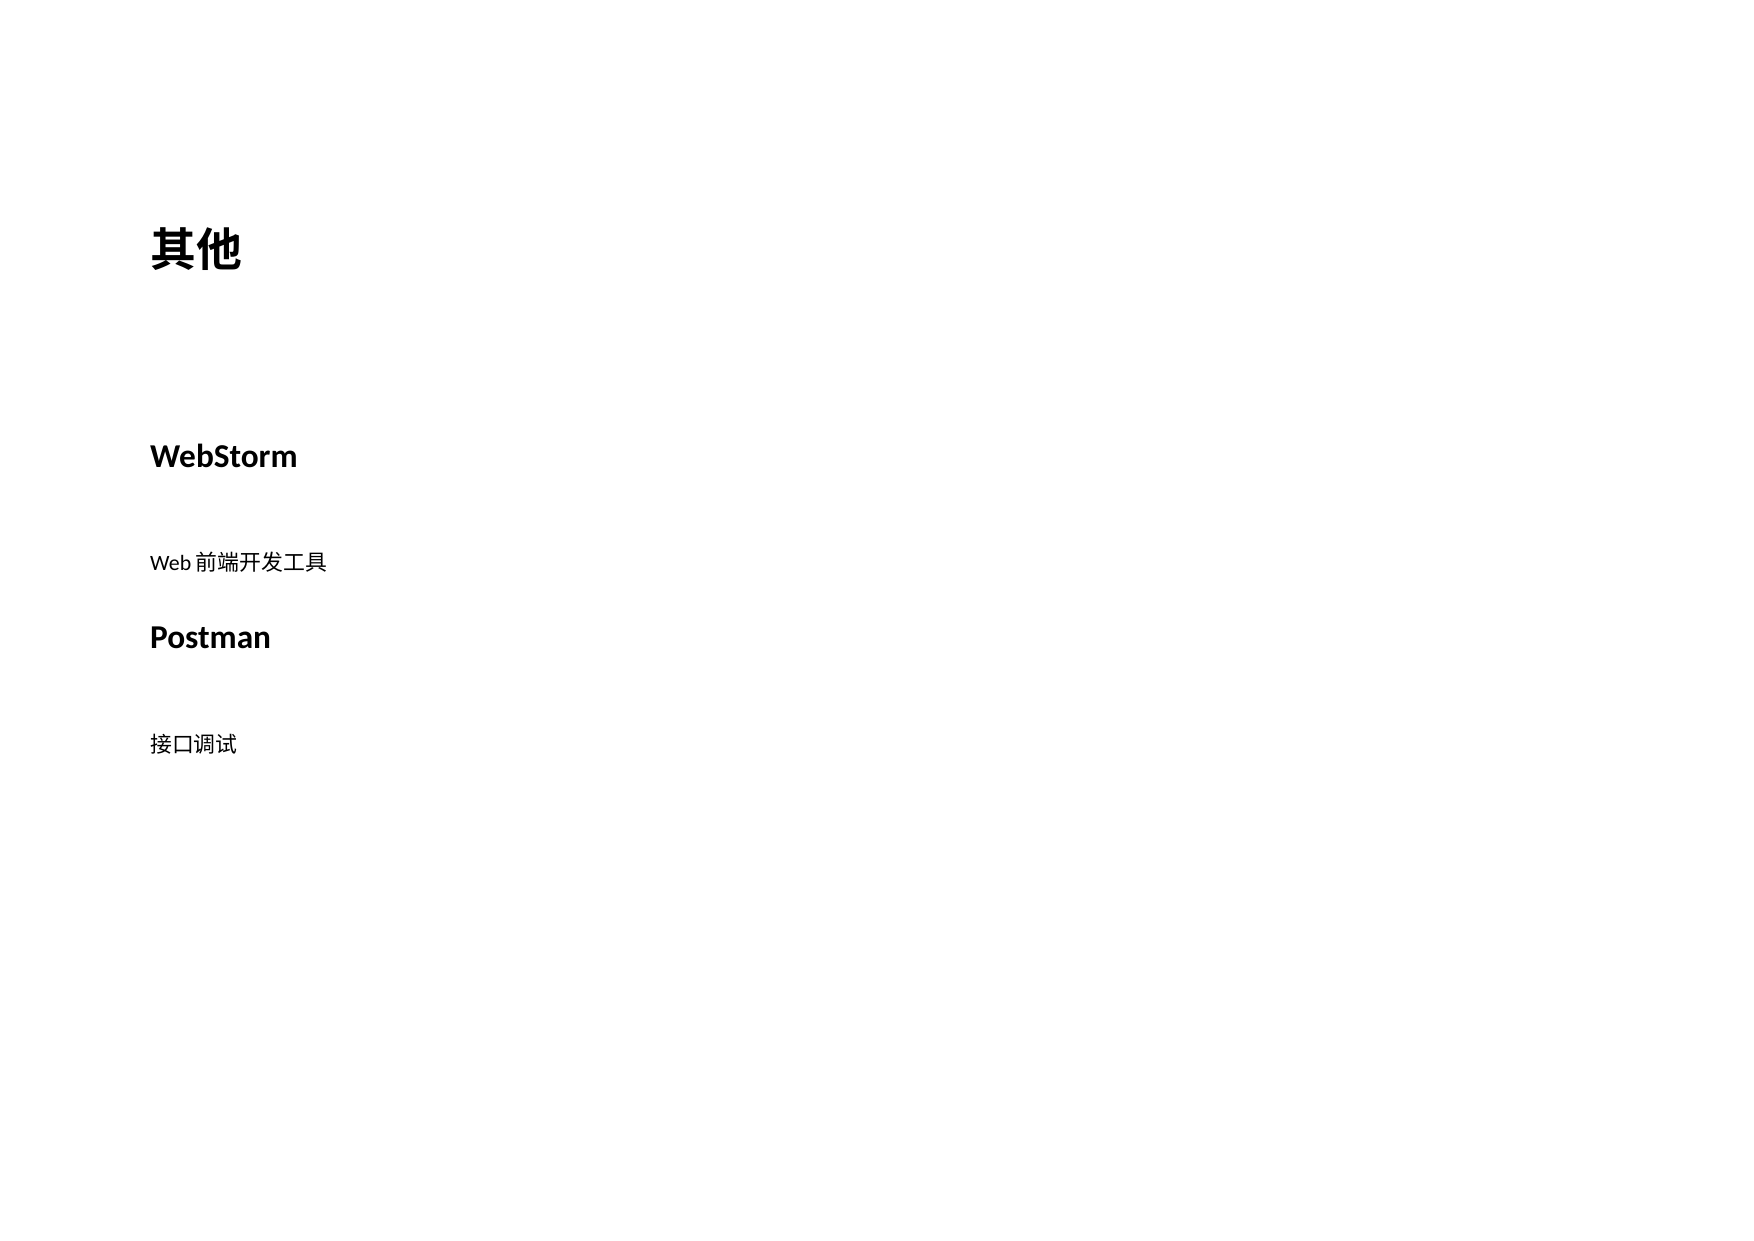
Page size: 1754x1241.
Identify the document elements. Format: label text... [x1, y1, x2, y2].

text Web前端开发工具 [150, 545, 1604, 577]
text 接口调试 [150, 726, 1604, 759]
subtitle WebStorm [150, 423, 1604, 488]
subtitle Postman [150, 604, 1604, 669]
subtitle 其他 [150, 198, 1604, 295]
